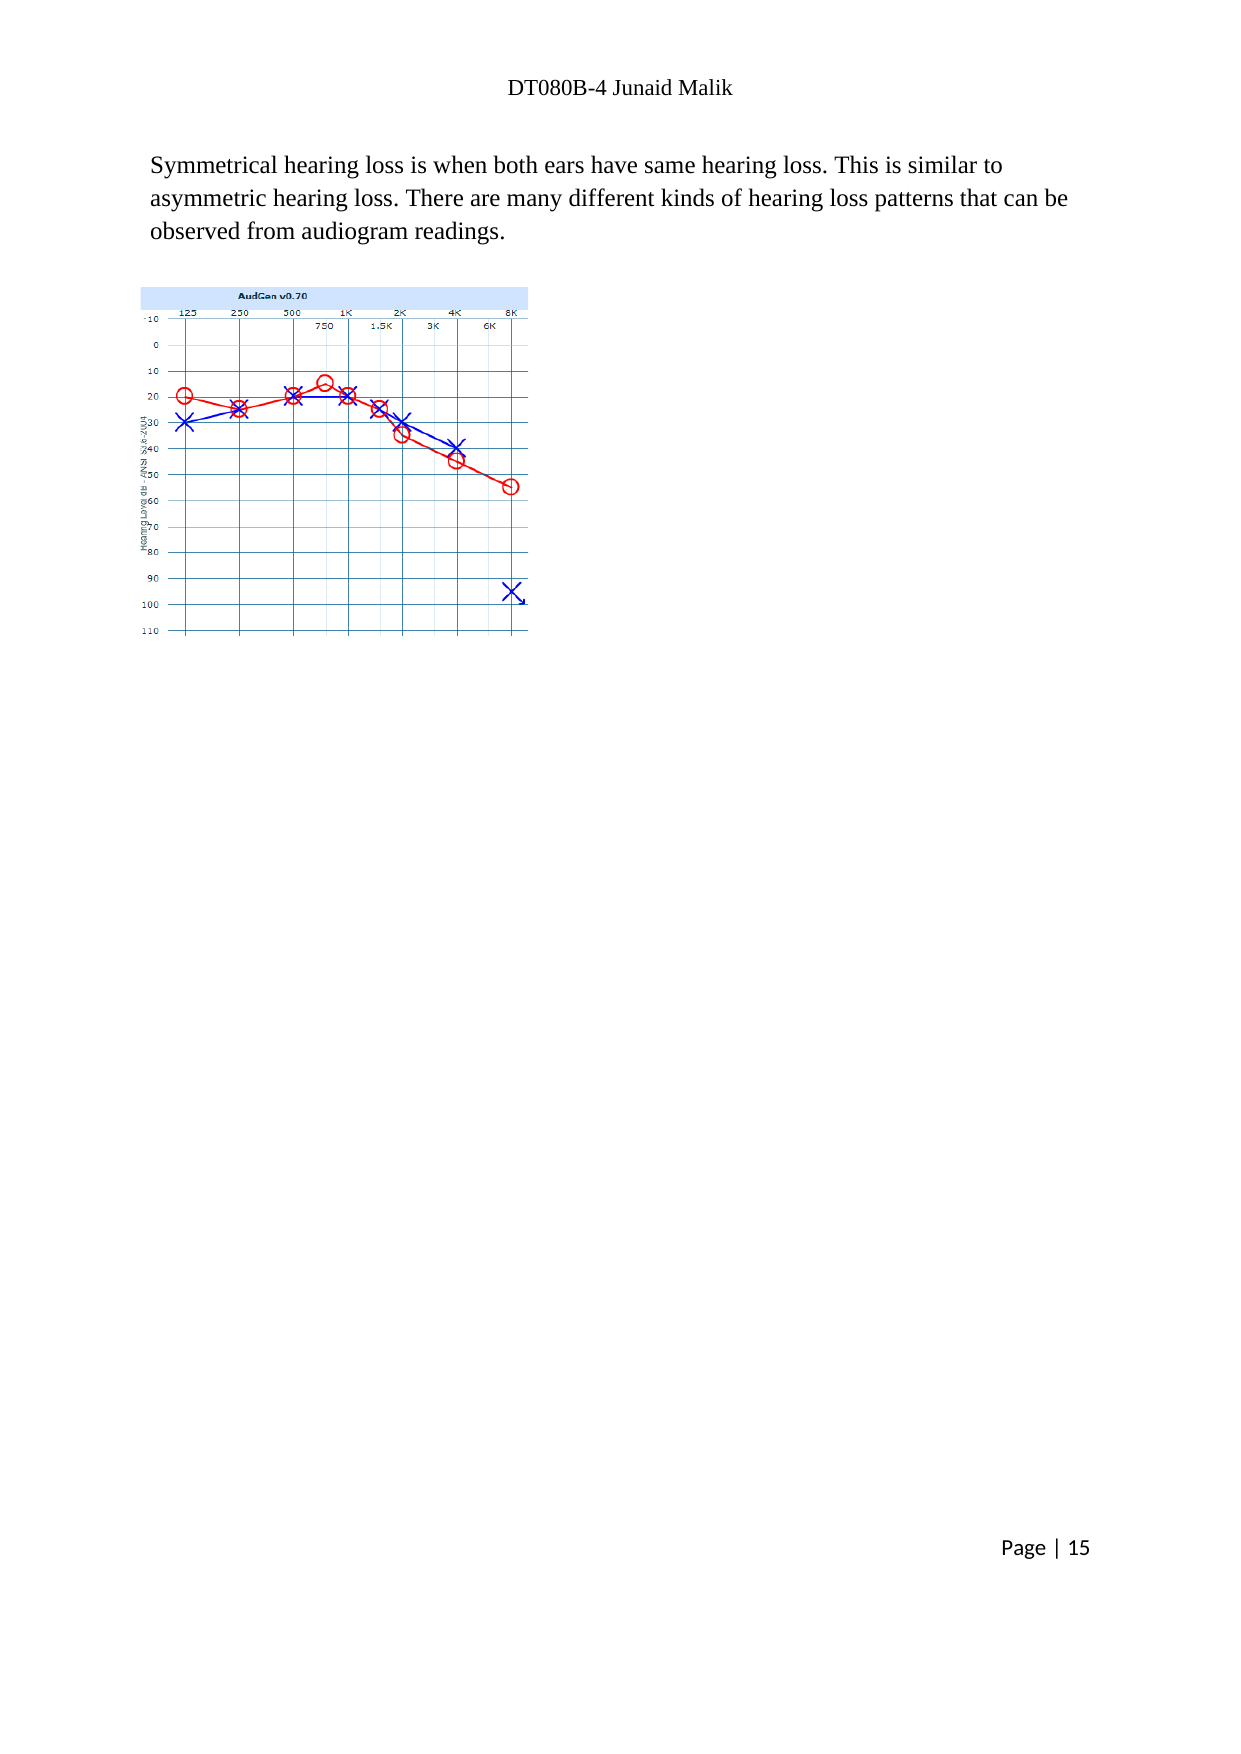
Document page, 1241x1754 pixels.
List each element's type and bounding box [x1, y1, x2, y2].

picture [140, 287, 529, 636]
